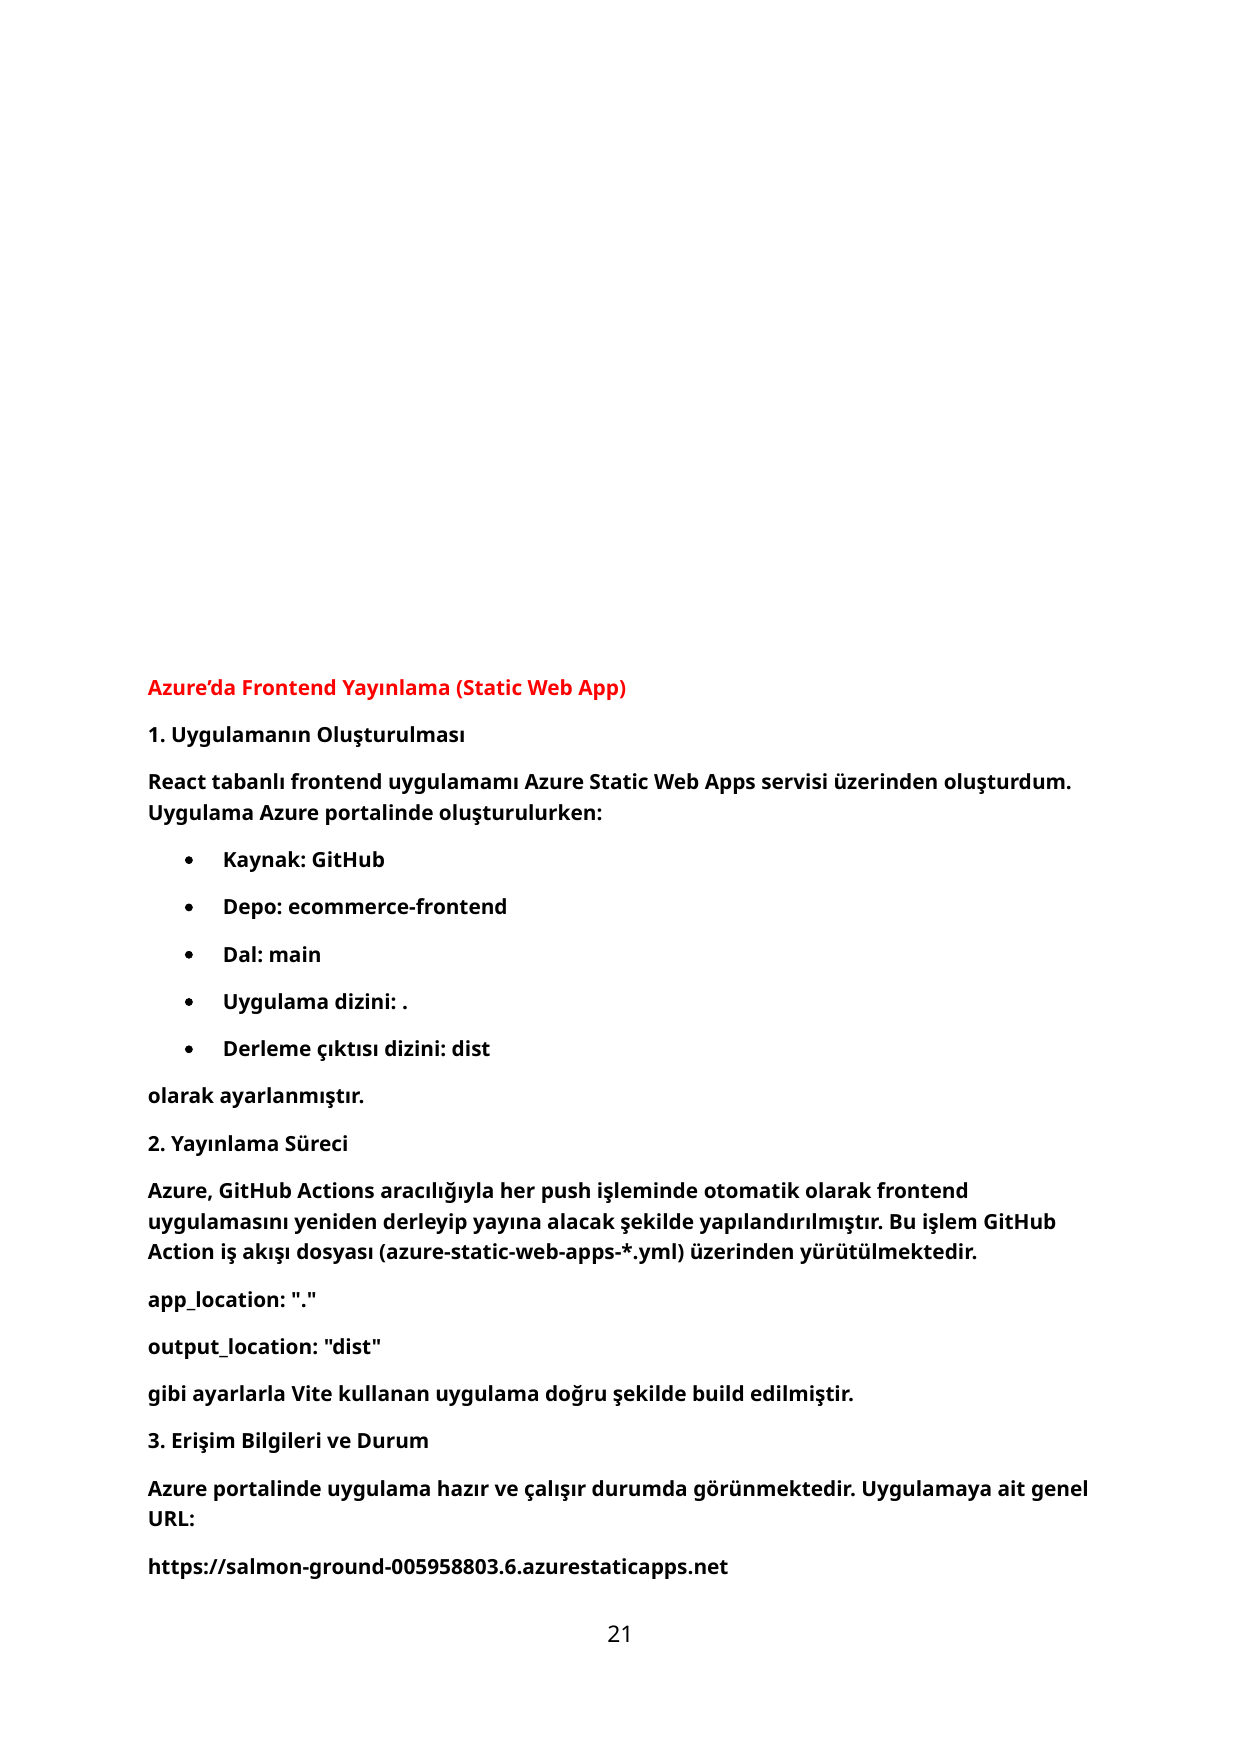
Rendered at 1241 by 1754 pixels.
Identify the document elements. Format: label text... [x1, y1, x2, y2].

text app_location: "." [148, 1285, 1093, 1313]
text olarak ayarlanmıştır. [148, 1082, 1093, 1110]
list Depo: ecommerce-frontend [185, 892, 1093, 921]
list Derleme çıktısı dizini: dist [185, 1034, 1093, 1063]
list Uygulama dizini: . [185, 987, 1093, 1015]
text gibi ayarlarla Vite kullanan uygulama doğru şekilde build edilmiştir. [148, 1379, 1093, 1408]
text https://salmon-ground-005958803.6.azurestaticapps.net [148, 1552, 1093, 1580]
list Dal: main [185, 940, 1093, 968]
text 2. Yayınlama Süreci [148, 1129, 1093, 1157]
text React tabanlı frontend uygulamamı Azure Static Web Apps servisi üzerinden oluşturdum. Uygulama Azure portalinde oluşturulurken: [148, 767, 1093, 826]
text output_location: "dist" [148, 1332, 1093, 1360]
text 3. Erişim Bilgileri ve Durum [148, 1427, 1093, 1455]
text 1. Uygulamanın Oluşturulması [148, 720, 1093, 748]
text Azure, GitHub Actions aracılığıyla her push işleminde otomatik olarak frontend uygulamasını yeniden derleyip yayına alacak şekilde yapılandırılmıştır. Bu işlem GitHub Action iş akışı dosyası (azure-static-web-apps-*.yml) üzerinden yürütülmektedir. [148, 1176, 1093, 1266]
text Azure portalinde uygulama hazır ve çalışır durumda görünmektedir. Uygulamaya ait genel URL: [148, 1474, 1093, 1533]
list Kaynak: GitHub [185, 845, 1093, 873]
text Azure’da Frontend Yayınlama (Static Web App) [148, 673, 1093, 701]
